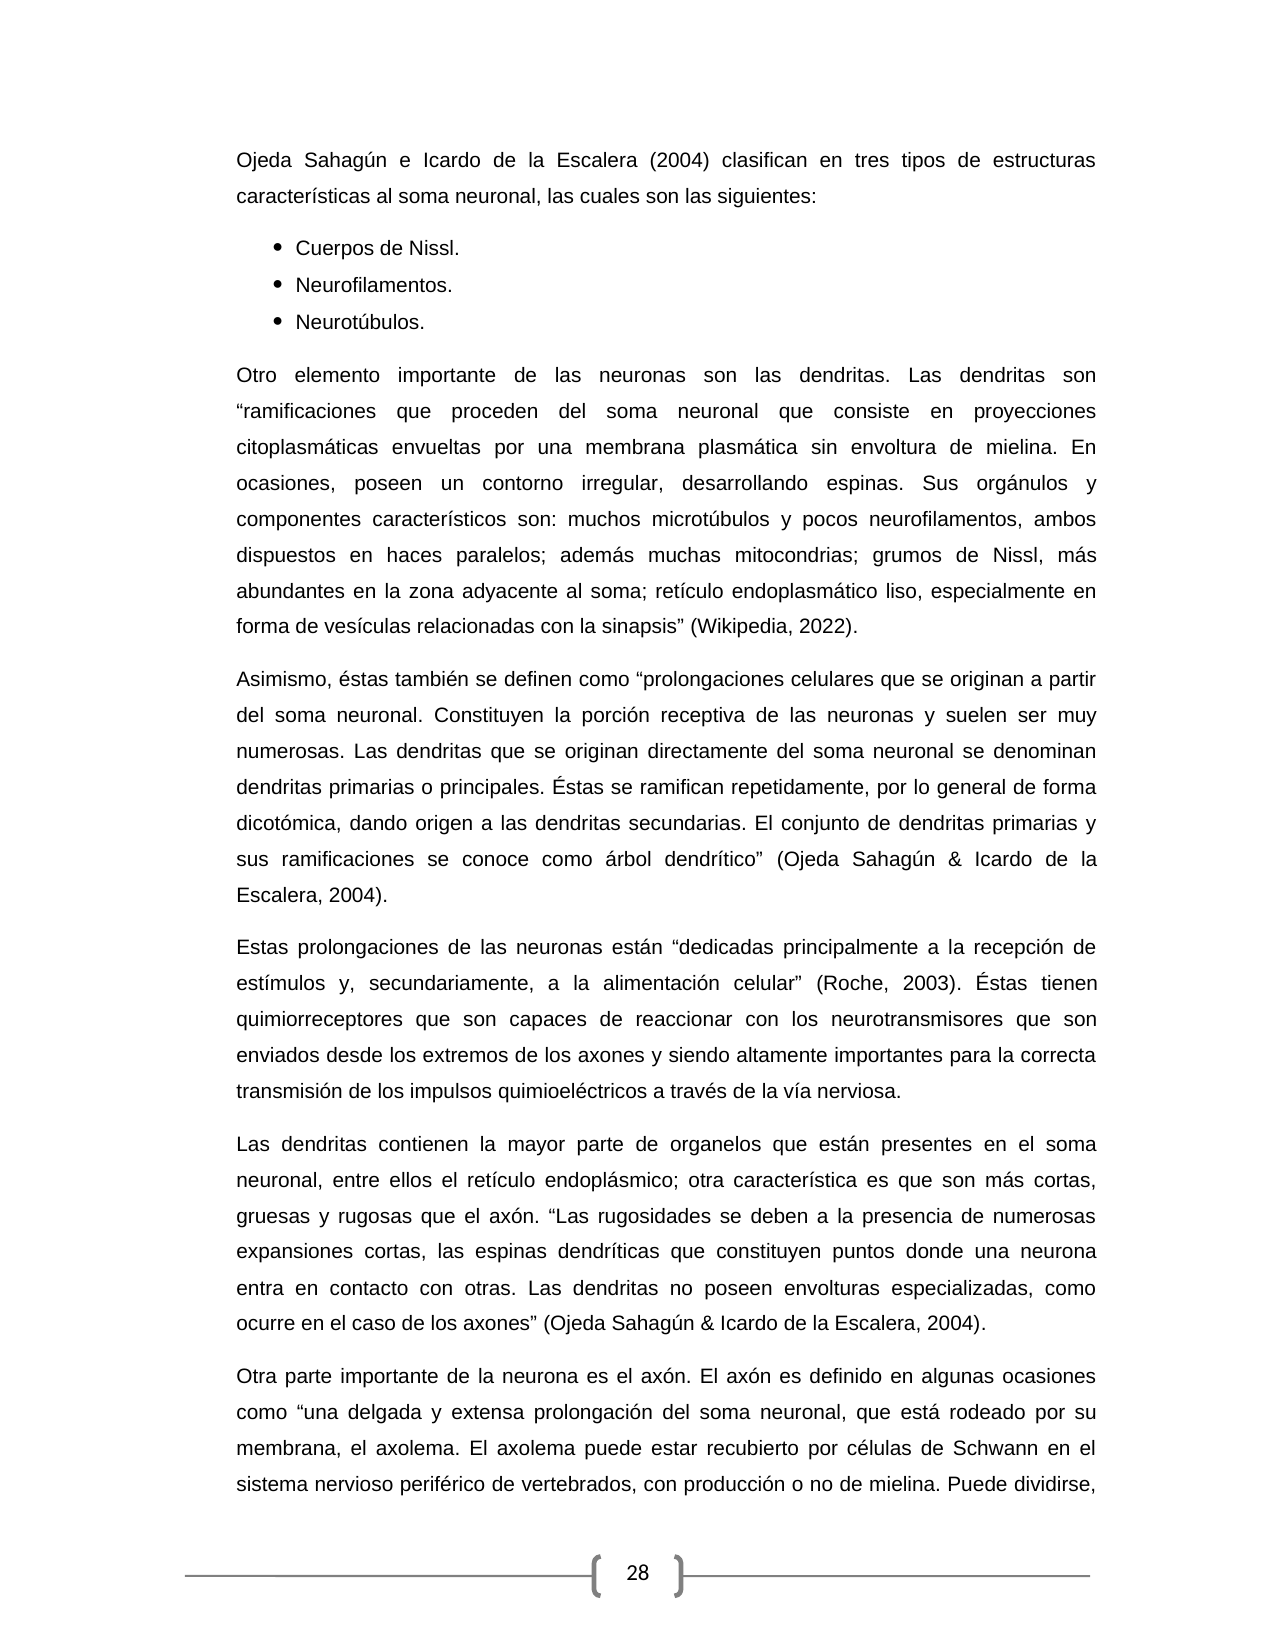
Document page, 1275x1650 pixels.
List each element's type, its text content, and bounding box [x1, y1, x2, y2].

list Cuerpos de Nissl. [274, 236, 1098, 261]
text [236, 1364, 1098, 1496]
text Estas prolongaciones de las neuronas están “dedicadas principalmente a la recepción de estímulos y, secundariamente, a la alimentación celular” . Éstas tienen quimiorreceptores que son capaces de reaccionar con los neurotransmisores que son enviados desde los extremos de los axones y siendo altamente importantes para la correcta transmisión de los impulsos quimioeléctricos a través de la vía nerviosa. [236, 935, 1098, 1103]
text Las dendritas contienen la mayor parte de organelos que están presentes en el soma neuronal, entre ellos el retículo endoplásmico; otra característica es que son más cortas, gruesas y rugosas que el axón. “Las rugosidades se deben a la presencia de numerosas expansiones cortas, las espinas dendríticas que constituyen puntos donde una neurona entra en contacto con otras. Las dendritas no poseen envolturas especializadas, como ocurre en el caso de los axones” . [236, 1132, 1098, 1335]
list Neurotúbulos. [274, 309, 1098, 334]
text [236, 148, 1098, 207]
list Neurofilamentos. [274, 273, 1098, 297]
text Otro elemento importante de las neuronas son las dendritas. Las dendritas son “ramificaciones que proceden del soma neuronal que consiste en proyecciones citoplasmáticas envueltas por una membrana plasmática sin envoltura de mielina. En ocasiones, poseen un contorno irregular, desarrollando espinas. Sus orgánulos y componentes característicos son: muchos microtúbulos y pocos neurofilamentos, ambos dispuestos en haces paralelos; además muchas mitocondrias; grumos de Nissl, más abundantes en la zona adyacente al soma; retículo endoplasmático liso, especialmente en forma de vesículas relacionadas con la sinapsis” . [236, 363, 1098, 638]
text Asimismo, éstas también se definen como “prolongaciones celulares que se originan a partir del soma neuronal. Constituyen la porción receptiva de las neuronas y suelen ser muy numerosas. Las dendritas que se originan directamente del soma neuronal se denominan dendritas primarias o principales. Éstas se ramifican repetidamente, por lo general de forma dicotómica, dando origen a las dendritas secundarias. El conjunto de dendritas primarias y sus ramificaciones se conoce como árbol dendrítico” . [236, 667, 1098, 907]
